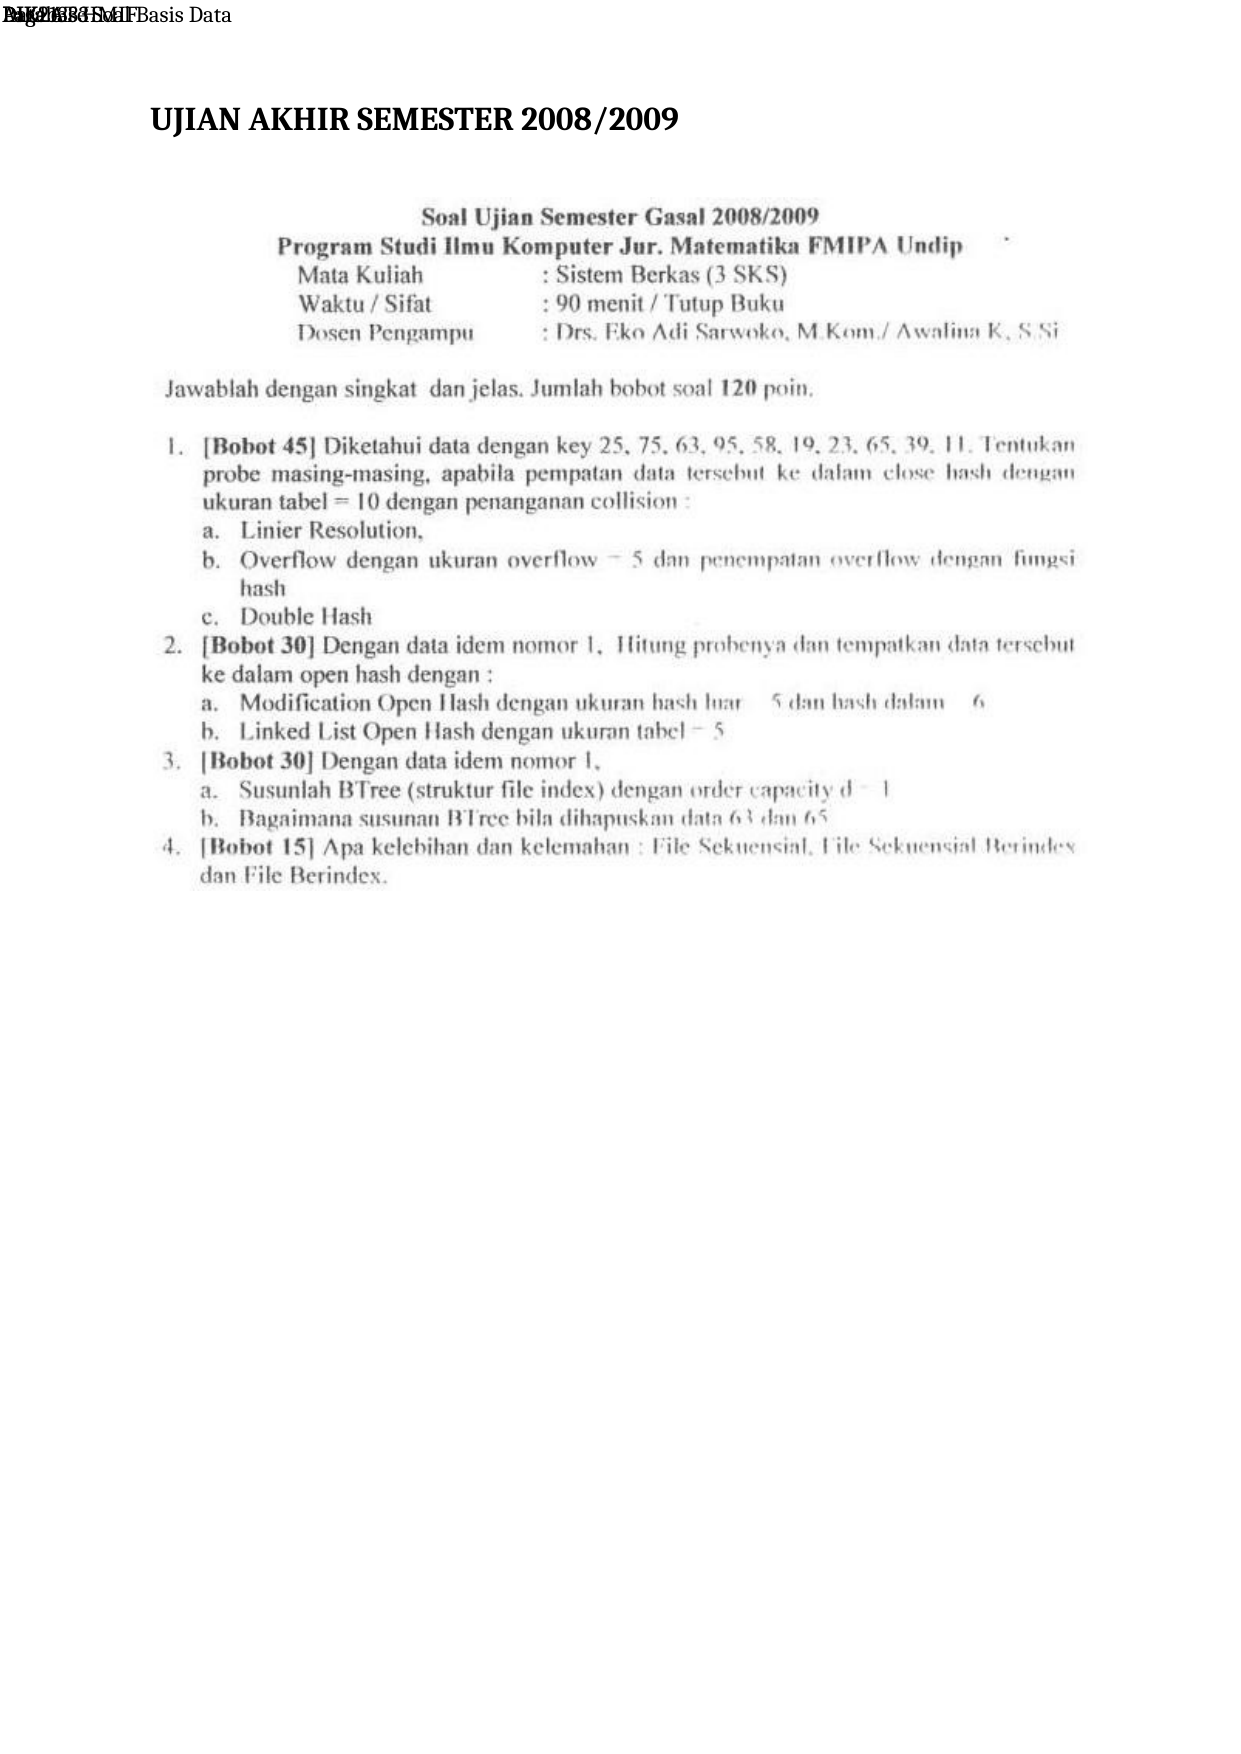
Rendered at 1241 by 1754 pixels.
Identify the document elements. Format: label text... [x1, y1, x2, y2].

text UJIAN AKHIR SEMESTER 2008/2009 [150, 100, 1121, 138]
picture [153, 197, 1088, 891]
